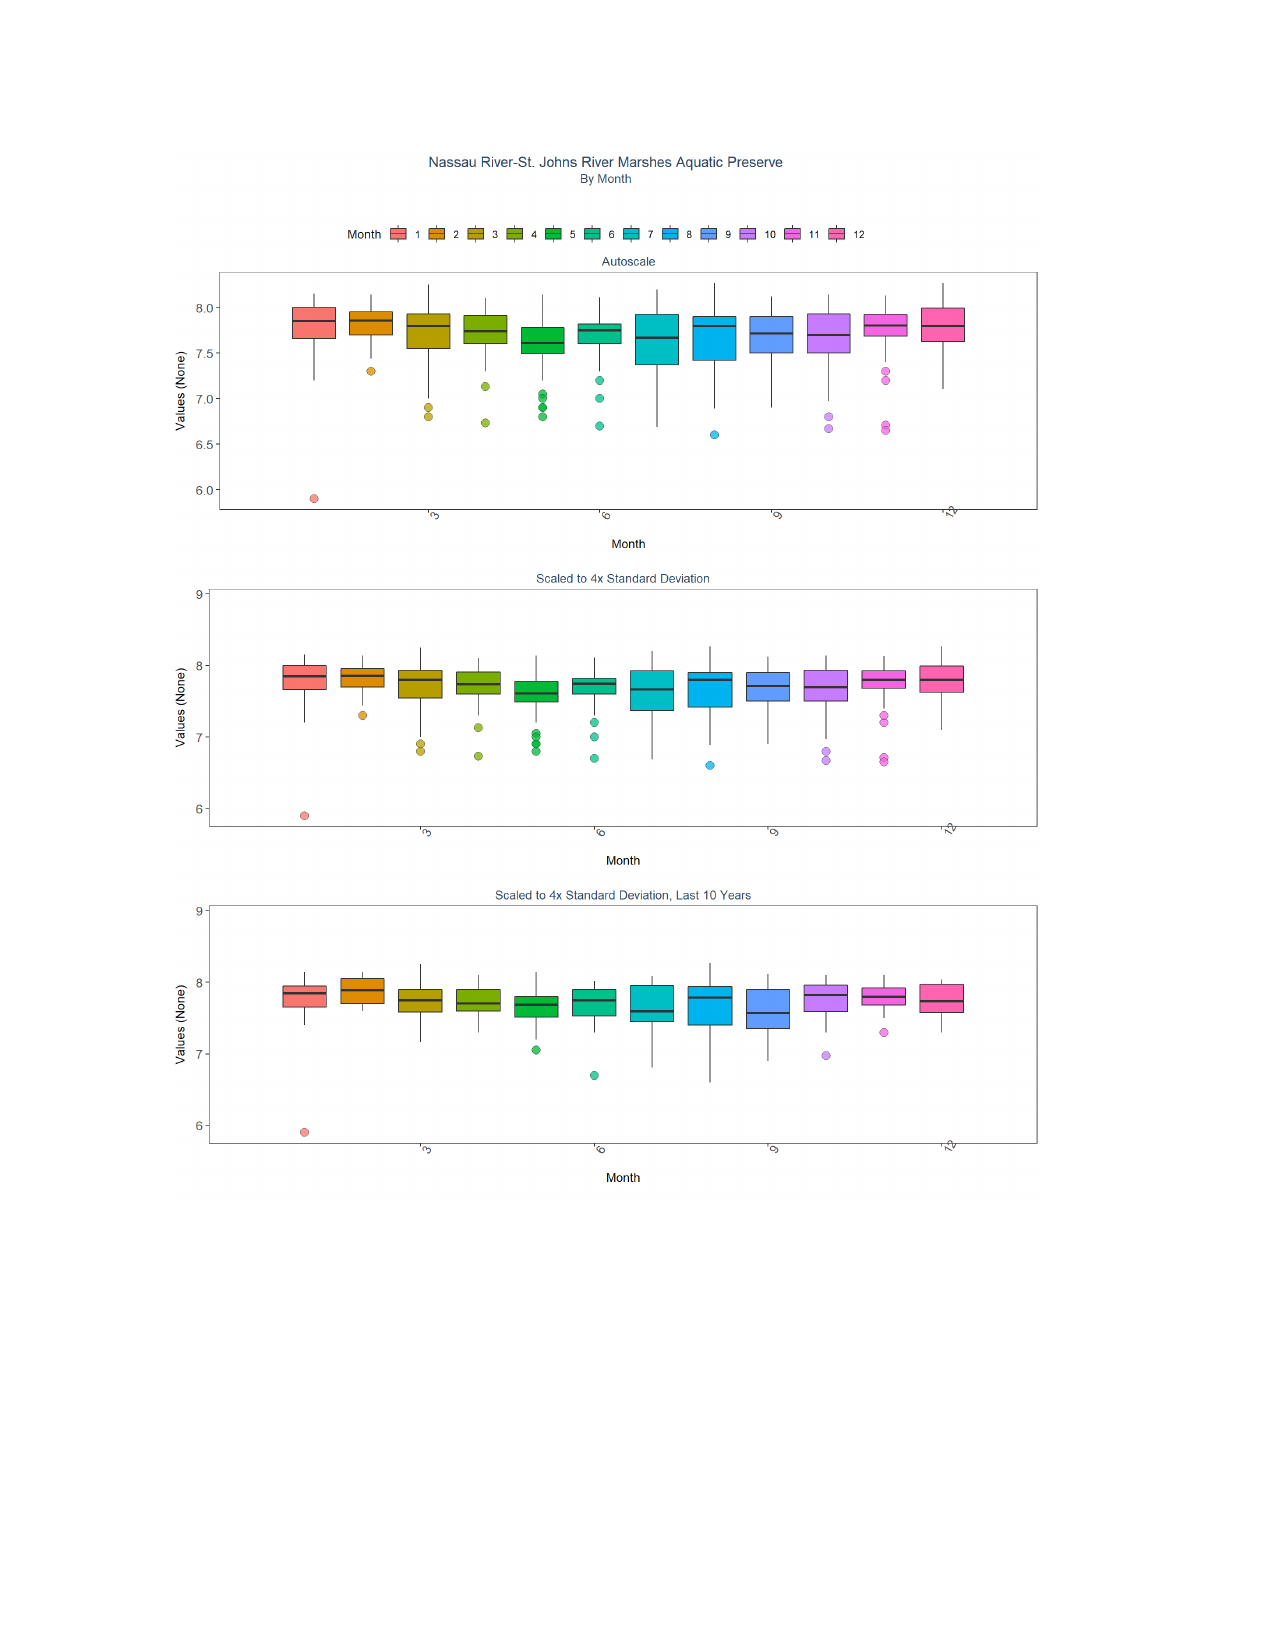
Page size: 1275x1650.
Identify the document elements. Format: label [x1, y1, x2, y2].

picture [168, 150, 1044, 1200]
